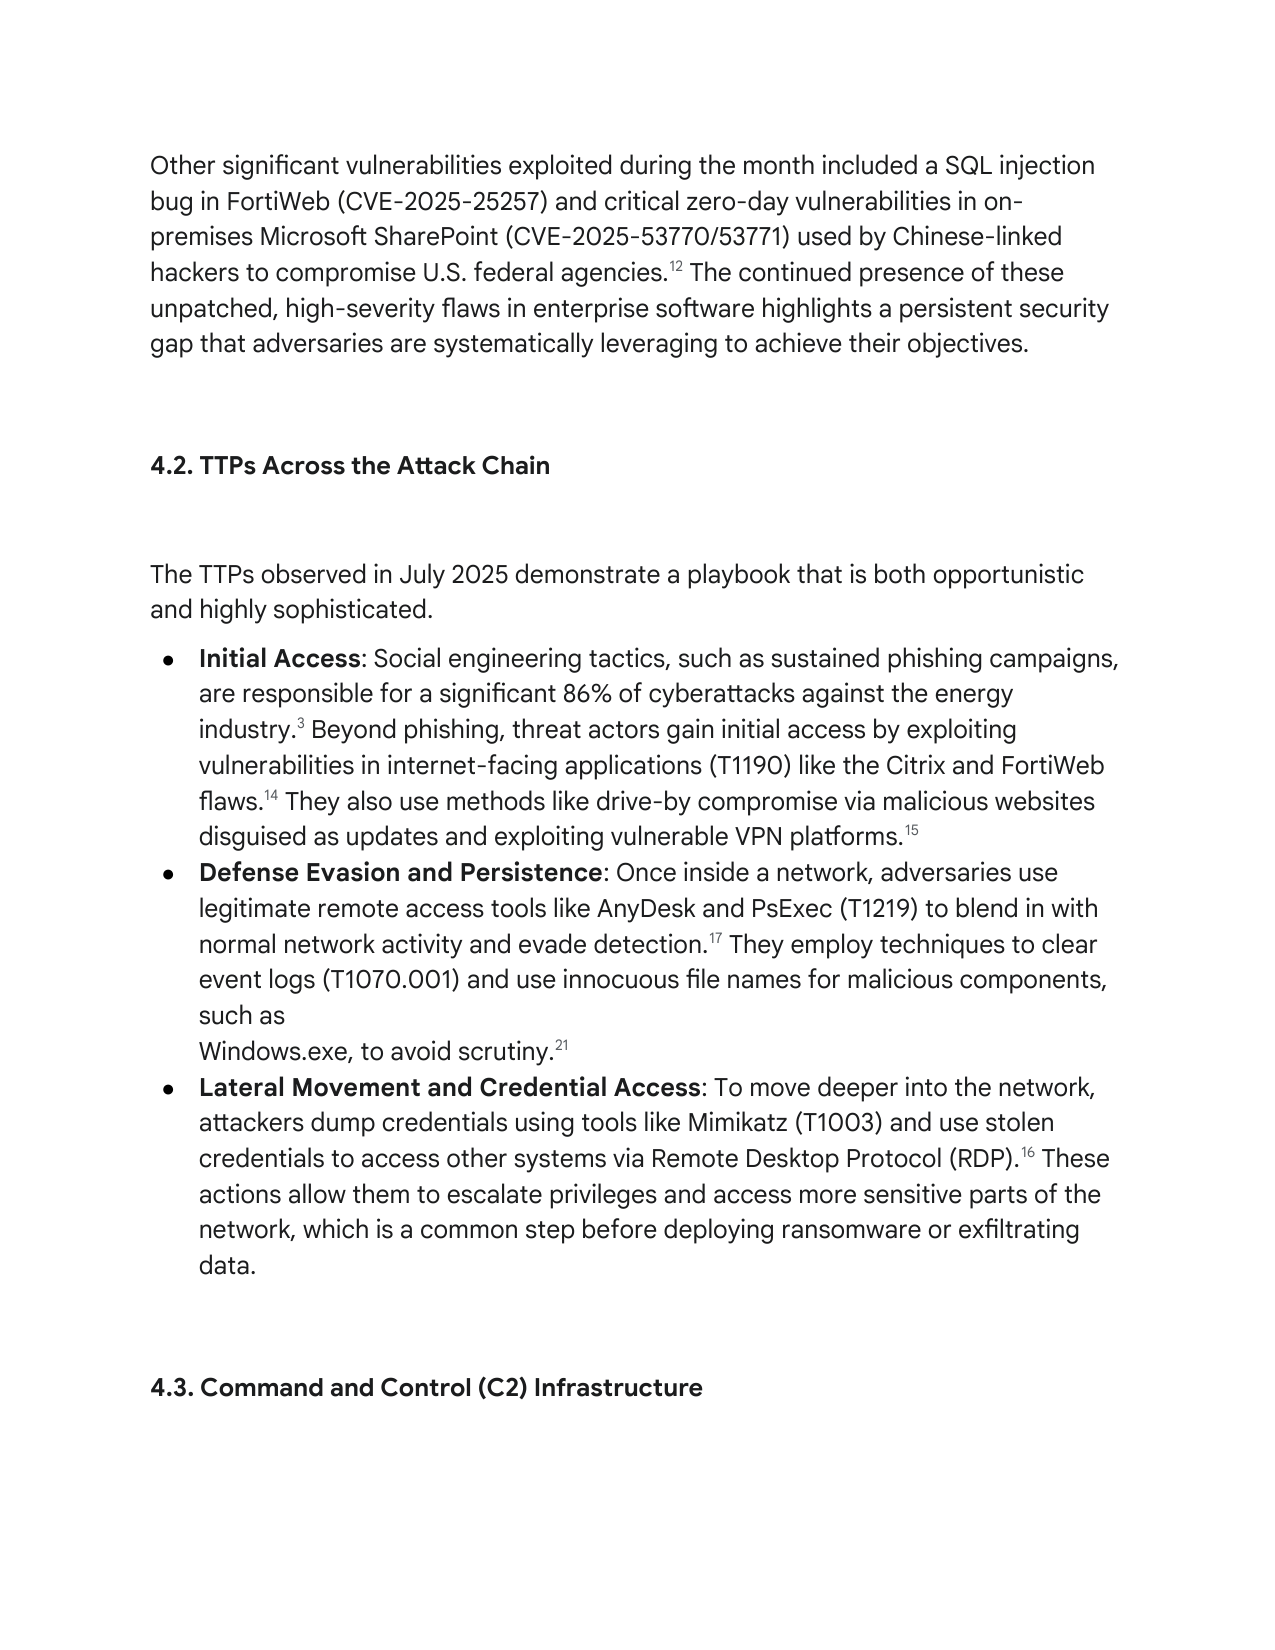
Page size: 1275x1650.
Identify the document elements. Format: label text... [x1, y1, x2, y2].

text Other significant vulnerabilities exploited during the month included a SQL injection bug in FortiWeb (CVE-2025-25257) and critical zero-day vulnerabilities in on-premises Microsoft SharePoint (CVE-2025-53770/53771) used by Chinese-linked hackers to compromise U.S. federal agencies.12 The continued presence of these unpatched, high-severity flaws in enterprise software highlights a persistent security gap that adversaries are systematically leveraging to achieve their objectives. [150, 150, 1125, 360]
list Initial Access: Social engineering tactics, such as sustained phishing campaigns, are responsible for a significant 86% of cyberattacks against the energy industry.3 Beyond phishing, threat actors gain initial access by exploiting vulnerabilities in internet-facing applications (T1190) like the Citrix and FortiWeb flaws.14 They also use methods like drive-by compromise via malicious websites disguised as updates and exploiting vulnerable VPN platforms.15 [161, 643, 1125, 853]
list Lateral Movement and Credential Access: To move deeper into the network, attackers dump credentials using tools like Mimikatz (T1003) and use stolen credentials to access other systems via Remote Desktop Protocol (RDP).16 These actions allow them to escalate privileges and access more sensitive parts of the network, which is a common step before deploying ransomware or exfiltrating data. [161, 1072, 1125, 1282]
text The TTPs observed in July 2025 demonstrate a playbook that is both opportunistic and highly sophisticated. [150, 559, 1125, 626]
subtitle 4.2. TTPs Across the Attack Chain [150, 450, 1125, 481]
subtitle 4.3. Command and Control (C2) Infrastructure [150, 1372, 1125, 1403]
list Defense Evasion and Persistence: Once inside a network, adversaries use legitimate remote access tools like AnyDesk and PsExec (T1219) to blend in with normal network activity and evade detection.17 They employ techniques to clear event logs (T1070.001) and use innocuous file names for malicious components, such as Windows.exe, to avoid scrutiny.21 [161, 857, 1125, 1067]
